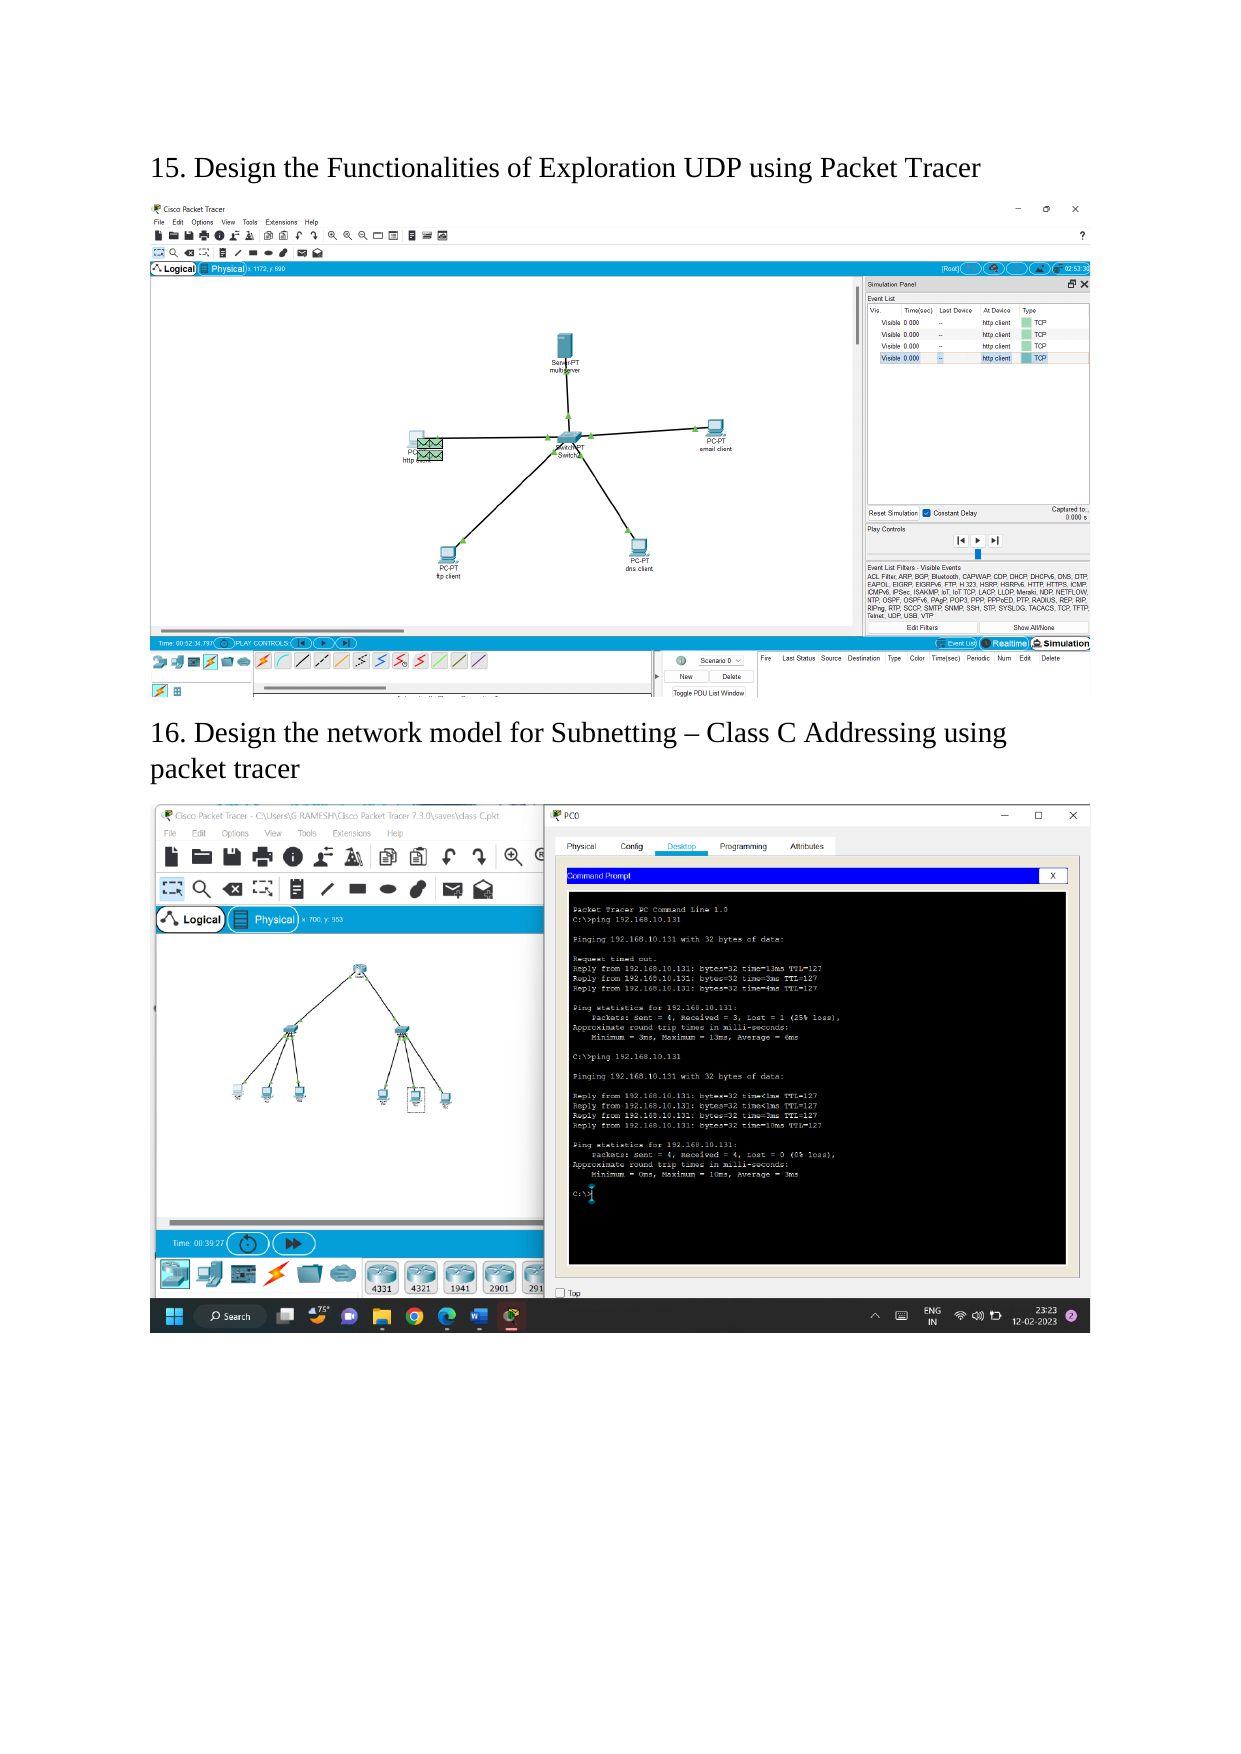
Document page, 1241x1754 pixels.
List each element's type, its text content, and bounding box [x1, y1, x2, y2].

text 15. Design the Functionalities of Exploration UDP using Packet Tracer [150, 150, 1090, 183]
picture [982, 639, 990, 647]
picture [150, 804, 1091, 1333]
picture [150, 202, 1091, 697]
picture [990, 265, 997, 272]
text 16. Design the network model for Subnetting – Class C Addressing using packet tracer [150, 715, 1090, 785]
